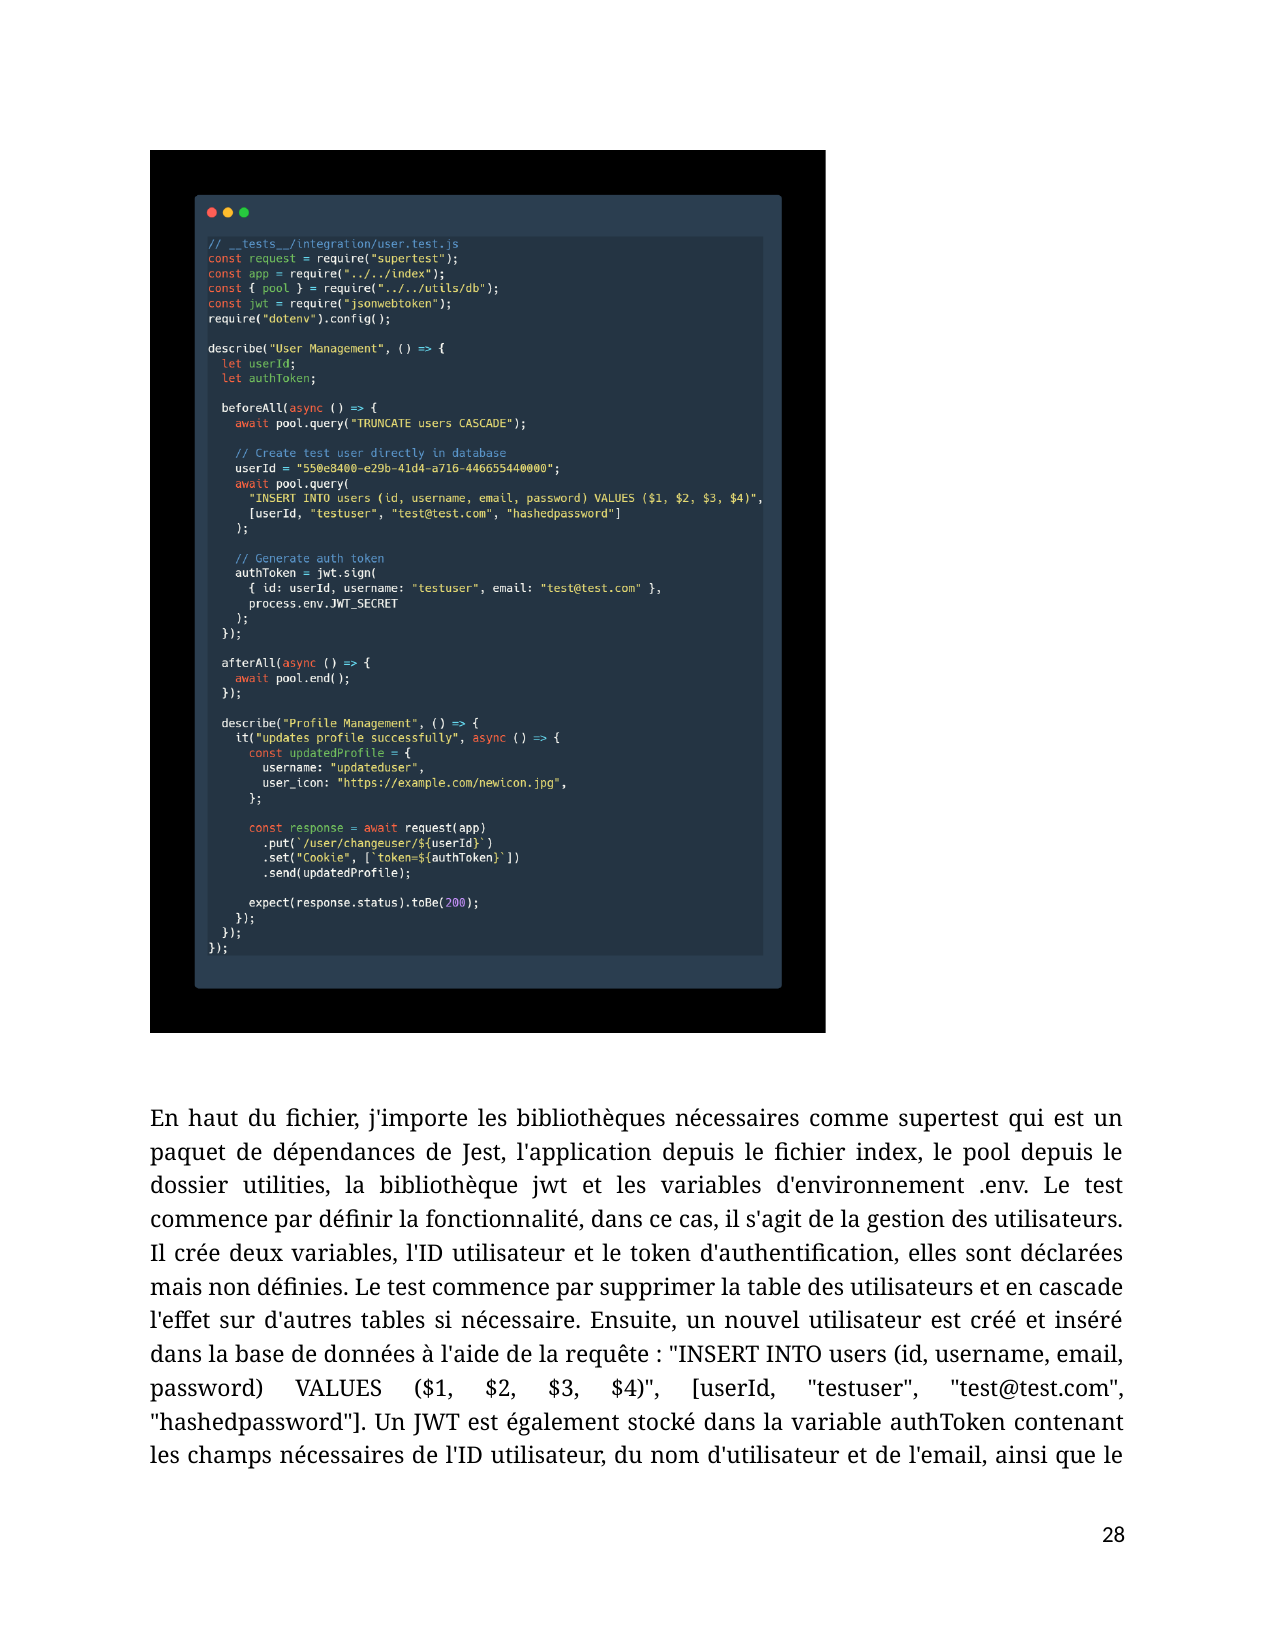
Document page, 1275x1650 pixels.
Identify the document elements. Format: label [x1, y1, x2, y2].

picture [150, 150, 826, 1033]
text [150, 1102, 1125, 1471]
